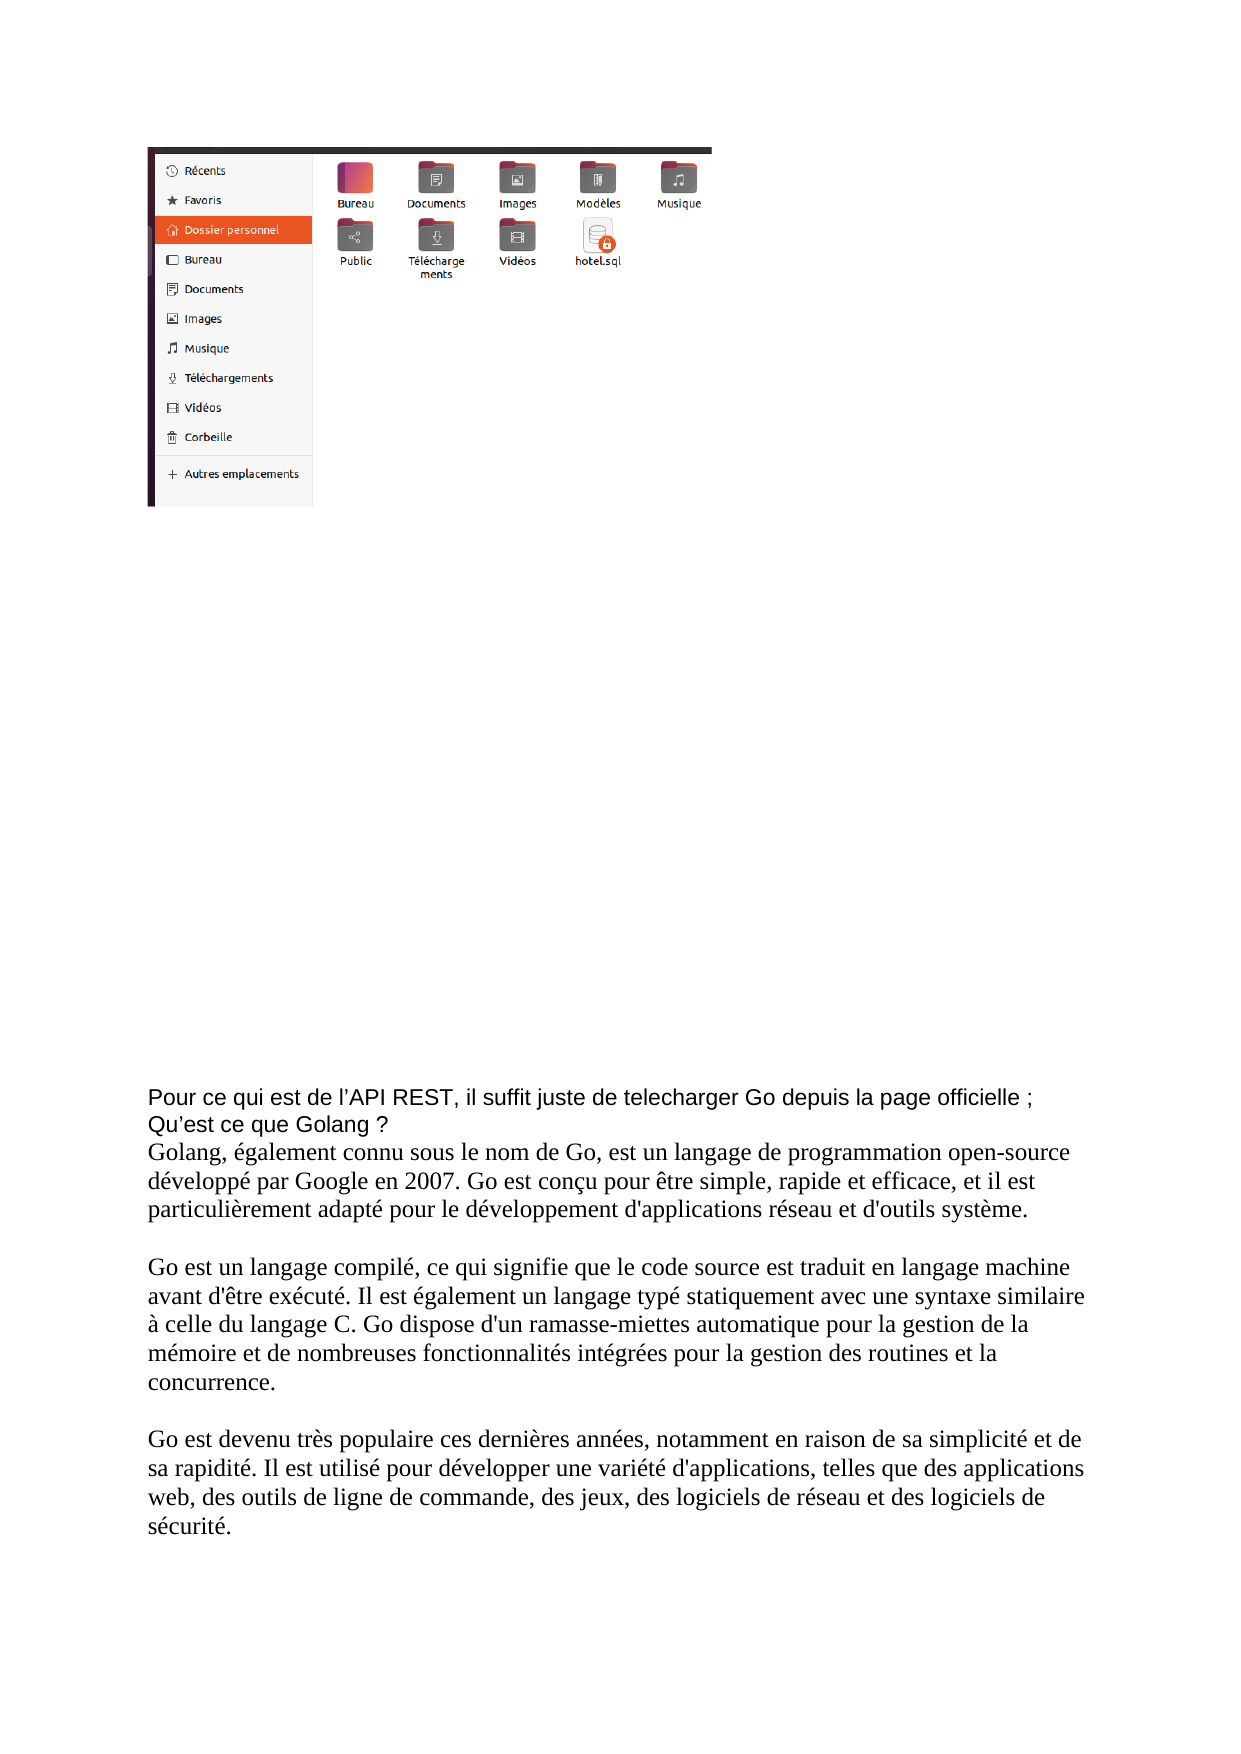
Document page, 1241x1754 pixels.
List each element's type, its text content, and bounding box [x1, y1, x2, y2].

picture [147, 147, 1089, 1003]
text Pour ce qui est de l’API REST, il suffit juste de telecharger Go depuis la page officielle ; [148, 1084, 1093, 1111]
text Go est un langage compilé, ce qui signifie que le code source est traduit en langage machine avant d'être exécuté. Il est également un langage typé statiquement avec une syntaxe similaire à celle du langage C. Go dispose d'un ramasse-miettes automatique pour la gestion de la mémoire et de nombreuses fonctionnalités intégrées pour la gestion des routines et la concurrence. [148, 1252, 1093, 1396]
text Qu’est ce que Golang ? [148, 1111, 1093, 1137]
text Golang, également connu sous le nom de Go, est un langage de programmation open-source développé par Google en 2007. Go est conçu pour être simple, rapide et efficace, et il est particulièrement adapté pour le développement d'applications réseau et d'outils système. [148, 1137, 1093, 1223]
text Go est devenu très populaire ces dernières années, notamment en raison de sa simplicité et de sa rapidité. Il est utilisé pour développer une variété d'applications, telles que des applications web, des outils de ligne de commande, des jeux, des logiciels de réseau et des logiciels de sécurité. [148, 1424, 1093, 1539]
